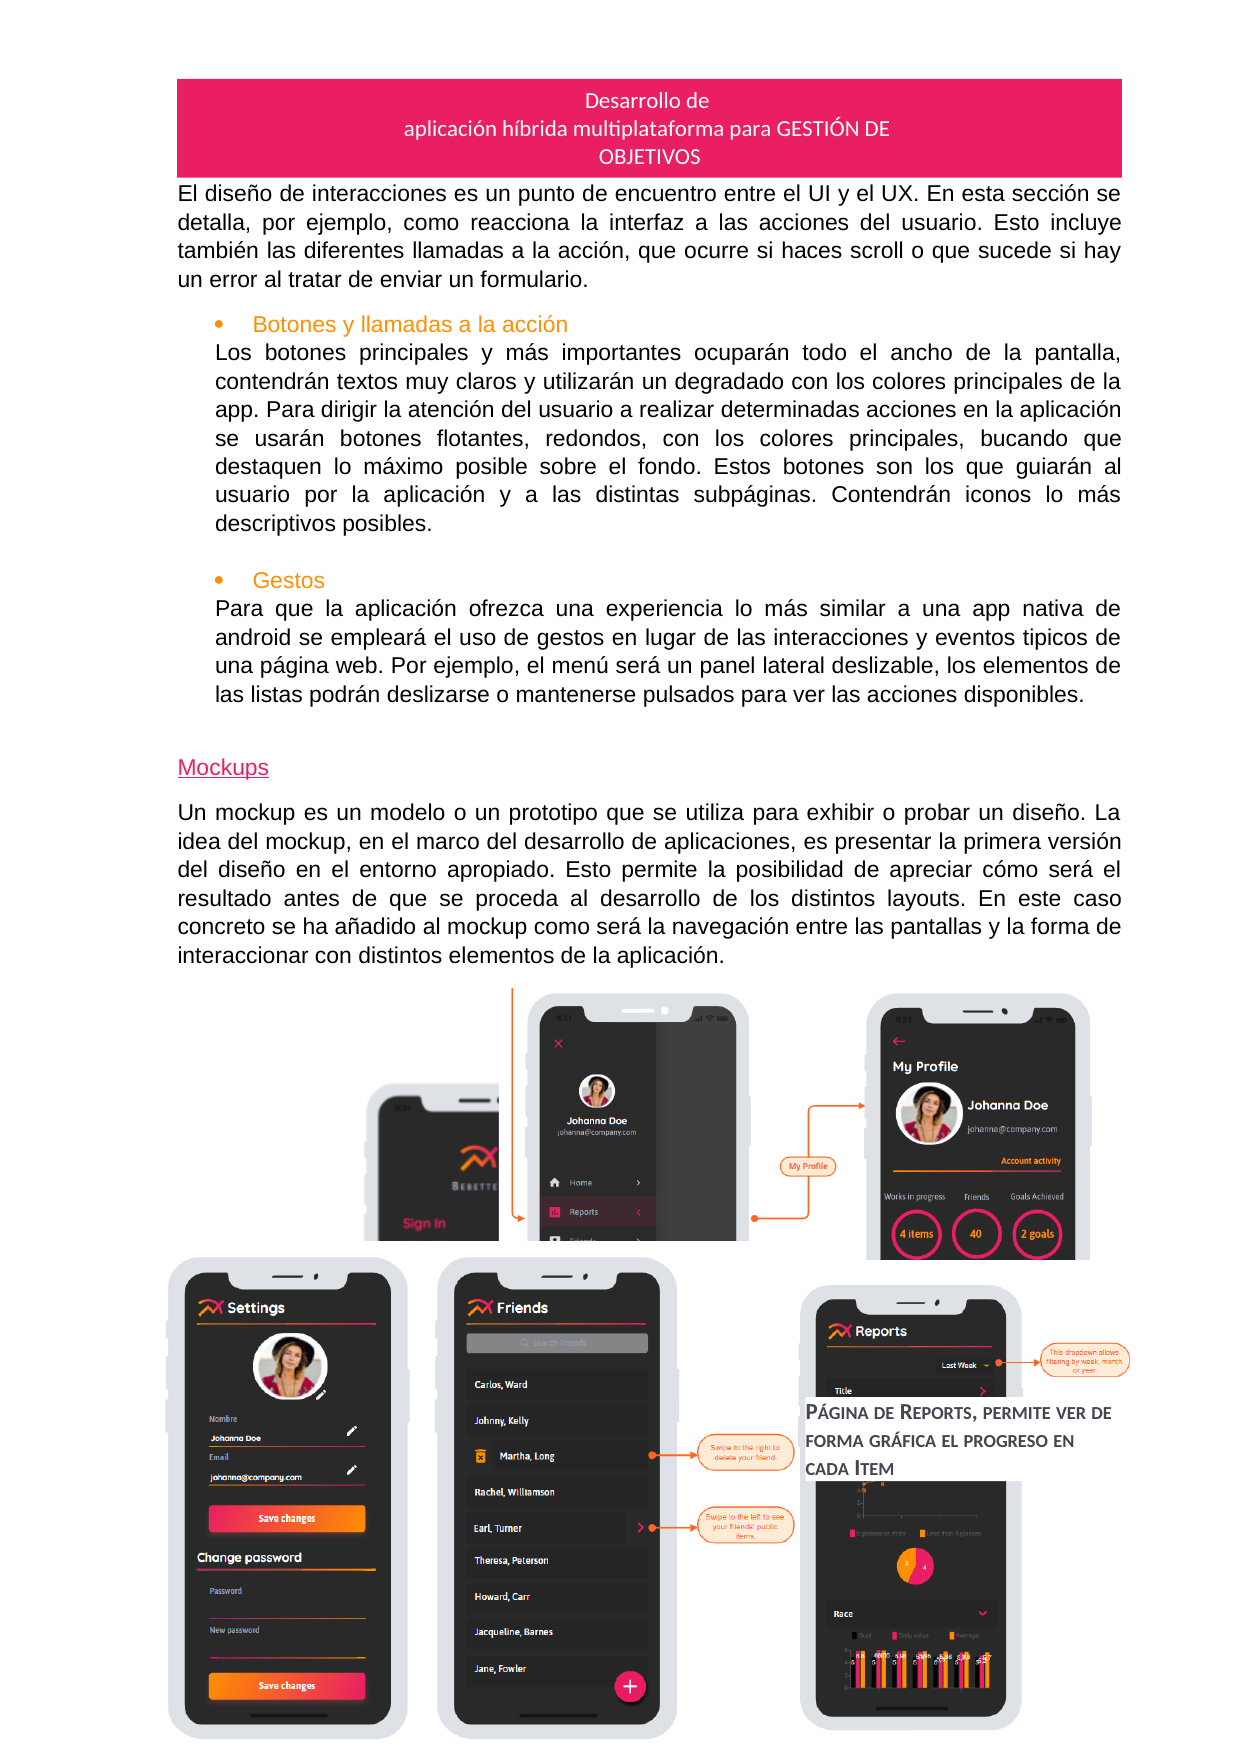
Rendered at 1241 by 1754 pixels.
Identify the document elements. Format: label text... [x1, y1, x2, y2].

text Mockups [177, 754, 1122, 780]
list Gestos [215, 567, 1122, 593]
list Botones y llamadas a la acción [215, 311, 1122, 337]
text Un mockup es un modelo o un prototipo que se utiliza para exhibir o probar un diseño. La idea del mockup, en el marco del desarrollo de aplicaciones, es presentar la primera versión del diseño en el entorno apropiado. Esto permite la posibilidad de apreciar cómo será el resultado antes de que se proceda al desarrollo de los distintos layouts. En este caso concreto se ha añadido al mockup como será la navegación entre las pantallas y la forma de interaccionar con distintos elementos de la aplicación. [177, 799, 1122, 969]
list Los botones principales y más importantes ocuparán todo el ancho de la pantalla, contendrán textos muy claros y utilizarán un degradado con los colores principales de la app. Para dirigir la atención del usuario a realizar determinadas acciones en la aplicación se usarán botones flotantes, redondos, con los colores principales, bucando que destaquen lo máximo posible sobre el fondo. Estos botones son los que guiarán al usuario por la aplicación y a las distintas subpáginas. Contendrán iconos lo más descriptivos posibles. [215, 339, 1122, 536]
picture [152, 988, 1143, 1754]
text El diseño de interacciones es un punto de encuentro entre el UI y el UX. En esta sección se detalla, por ejemplo, como reacciona la interfaz a las acciones del usuario. Esto incluye también las diferentes llamadas a la acción, que ocurre si haces scroll o que sucede si hay un error al tratar de enviar un formulario. [177, 178, 1122, 292]
list Para que la aplicación ofrezca una experiencia lo más similar a una app nativa de android se empleará el uso de gestos en lugar de las interacciones y eventos tipicos de una página web. Por ejemplo, el menú será un panel lateral deslizable, los elementos de las listas podrán deslizarse o mantenerse pulsados para ver las acciones disponibles. [215, 595, 1122, 707]
